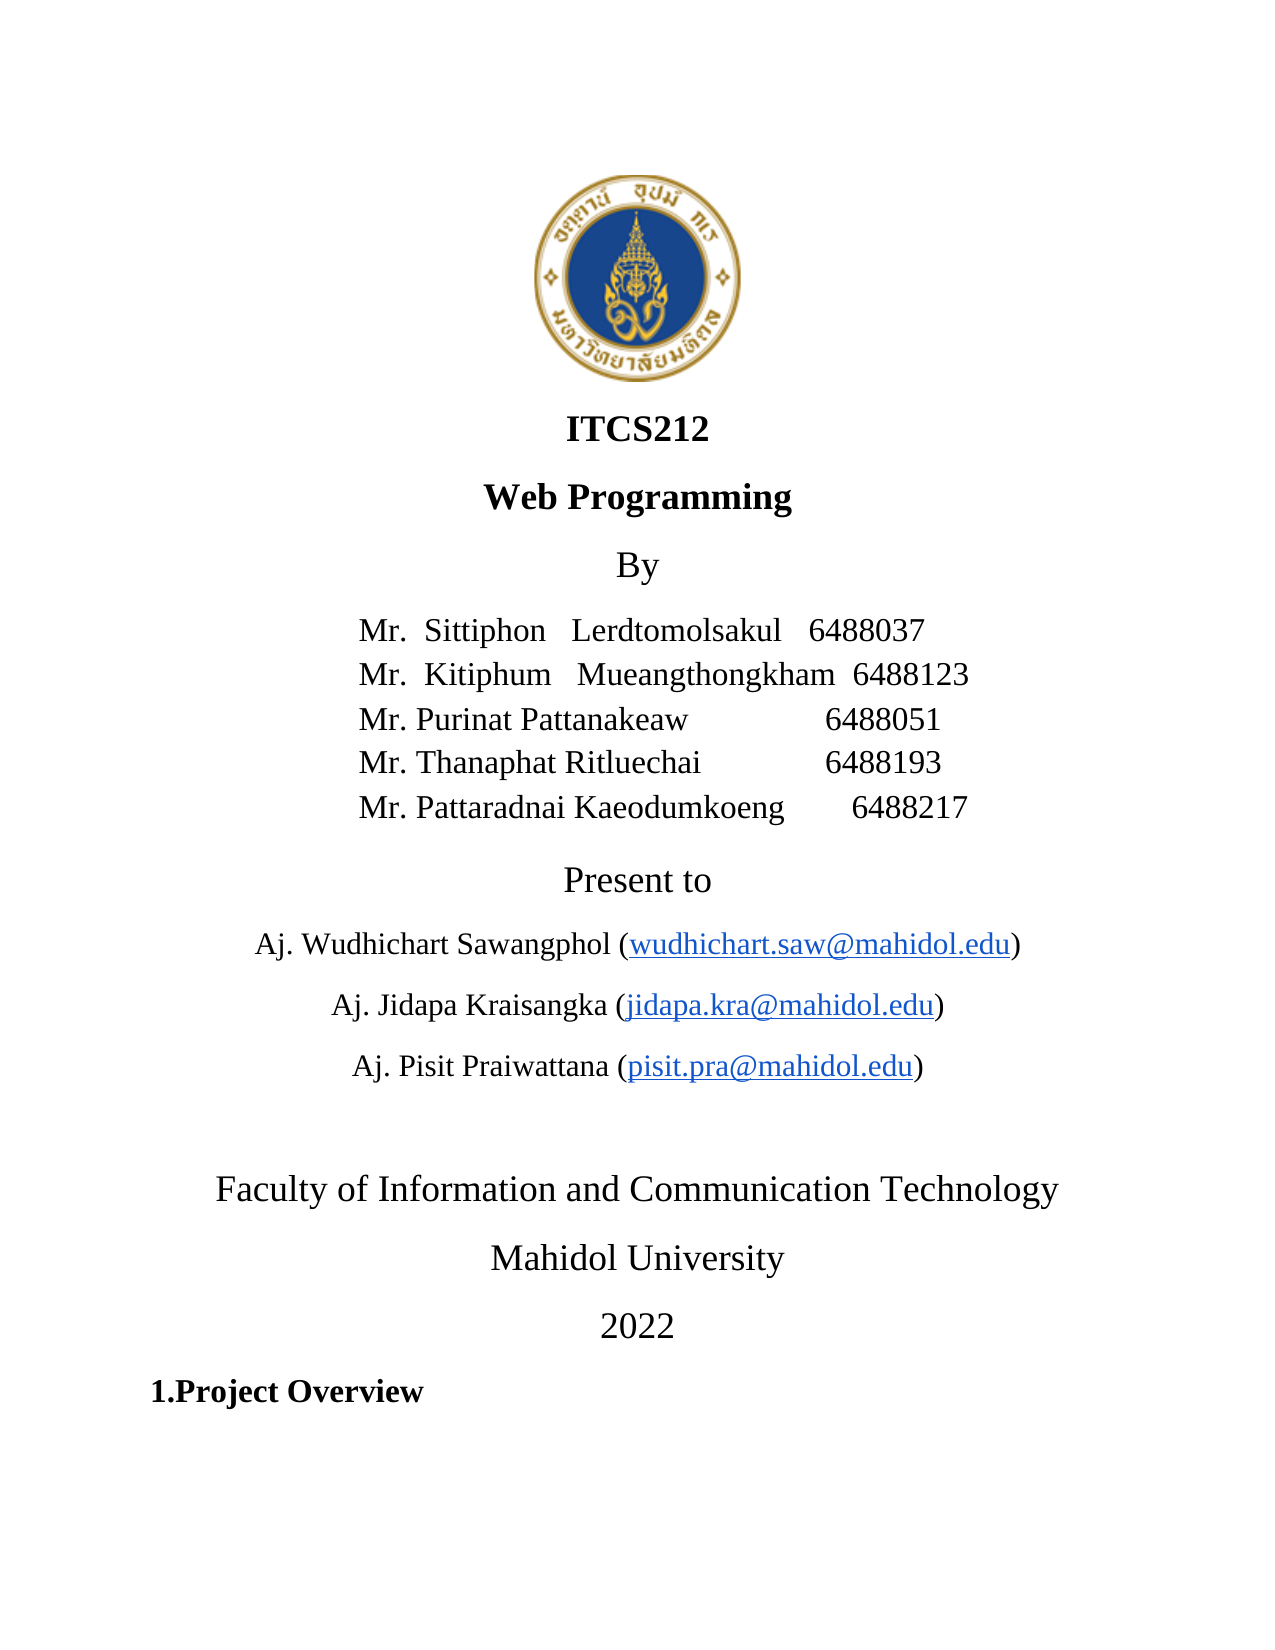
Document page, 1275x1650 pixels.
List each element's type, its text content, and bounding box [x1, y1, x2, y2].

text Present to [150, 857, 1125, 901]
text Faculty of Information and Communication Technology [150, 1167, 1125, 1210]
text Aj. Pisit Praiwattana (pisit.pra@mahidol.edu) [150, 1047, 1125, 1083]
text 2022 [150, 1303, 1125, 1346]
text By [150, 542, 1125, 586]
text Mr. Kitiphum Mueangthongkham 6488123 [300, 655, 1125, 693]
text ITCS212 [150, 406, 1125, 449]
text 1.Project Overview [150, 1371, 1125, 1409]
text Mr. Purinat Pattanakeaw 6488051 [300, 699, 1125, 737]
text Mr. Pattaradnai Kaeodumkoeng 6488217 [300, 787, 1125, 825]
text Mr. Sittiphon Lerdtomolsakul 6488037 [150, 611, 1125, 649]
text Aj. Jidapa Kraisangka (jidapa.kra@mahidol.edu) [150, 986, 1125, 1022]
text Web Programming [150, 474, 1125, 517]
text Aj. Wudhichart Sawangphol (wudhichart.saw@mahidol.edu) [150, 926, 1125, 961]
text Mahidol University [150, 1235, 1125, 1278]
text Mr. Thanaphat Ritluechai 6488193 [300, 743, 1125, 781]
picture [534, 175, 741, 382]
